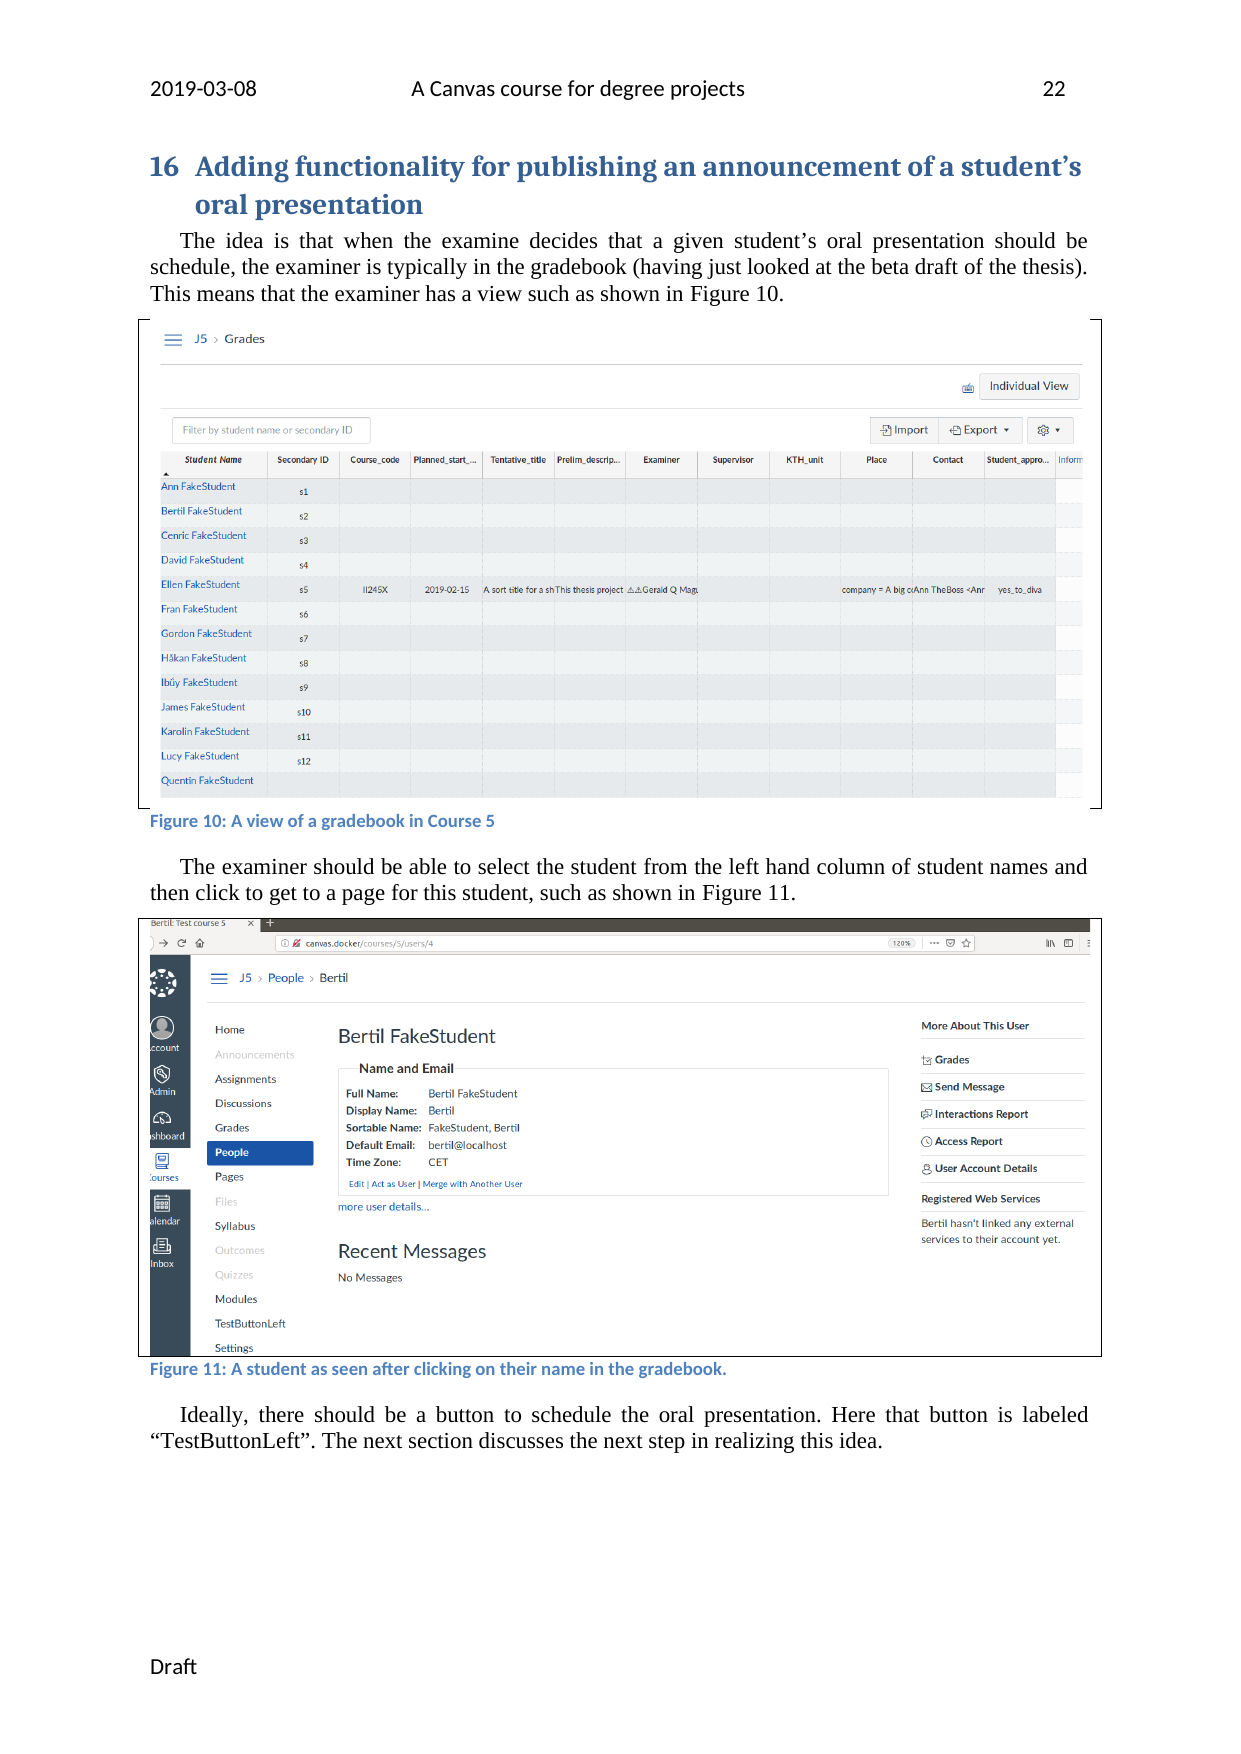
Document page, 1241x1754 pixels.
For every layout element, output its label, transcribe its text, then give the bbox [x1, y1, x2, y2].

text The idea is that when the examine decides that a given student’s oral presentation should be schedule, the examiner is typically in the gradebook (having just looked at the beta draft of the thesis). This means that the examiner has a view such as shown in Figure 10. [150, 227, 1090, 306]
picture [150, 319, 1091, 809]
table_header [1091, 919, 1101, 1356]
table_header [139, 919, 150, 1356]
picture [150, 919, 1091, 1356]
text Ideally, there should be a button to schedule the oral presentation. Here that button is labeled “TestButtonLeft”. The next section discusses the next step in realizing this idea. [150, 1401, 1090, 1453]
table_header [1091, 320, 1101, 808]
table_header [139, 320, 150, 808]
subtitle Adding functionality for publishing an announcement of a student’s oral presentation [150, 150, 1090, 222]
text The examiner should be able to select the student from the left hand column of student names and then click to get to a page for this student, such as shown in Figure 11. [150, 853, 1090, 906]
